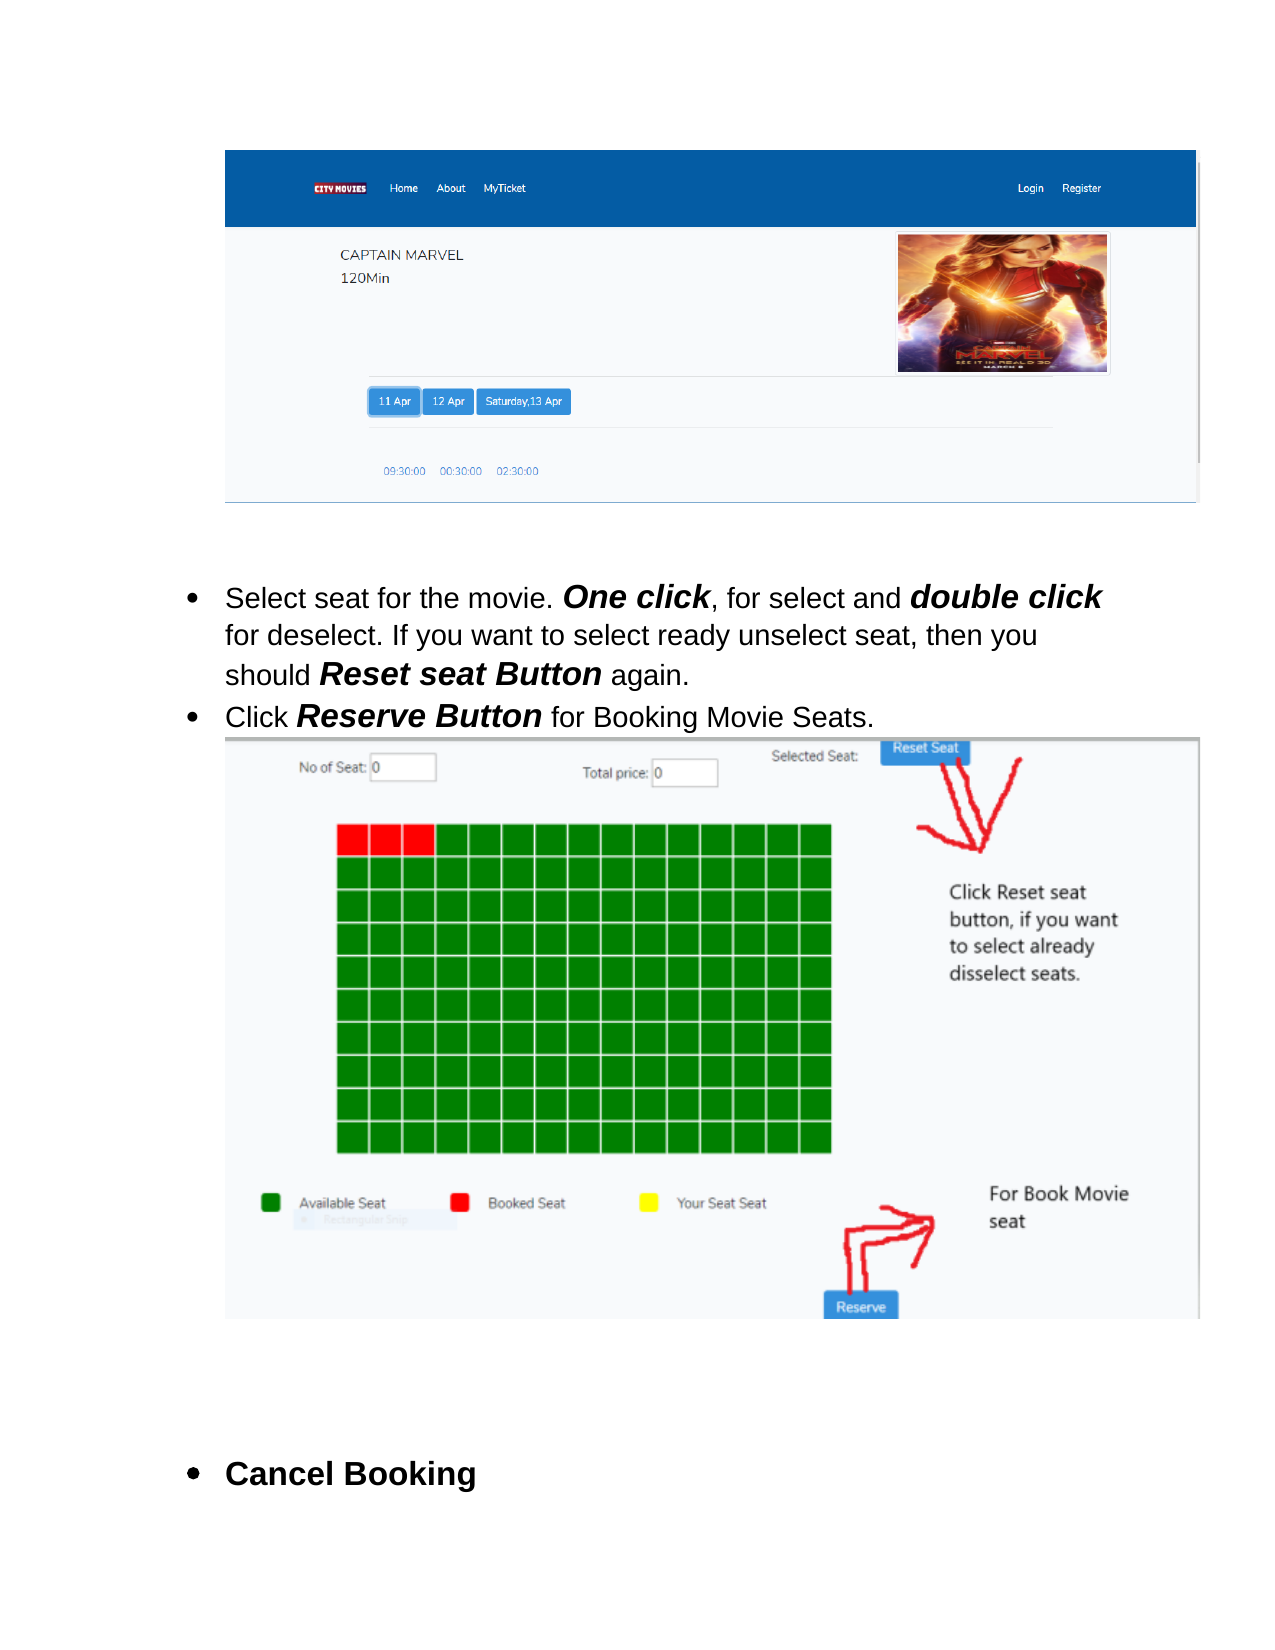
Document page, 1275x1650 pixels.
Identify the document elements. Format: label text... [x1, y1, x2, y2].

list Select seat for the movie. One click, for select and double click for deselect. If you want to select ready unselect seat, then you should Reset seat Button again. [187, 577, 1125, 693]
picture [225, 150, 1200, 503]
picture [225, 737, 1200, 1319]
list Cancel Booking [187, 1454, 1125, 1492]
list Click Reserve Button for Booking Movie Seats. [187, 696, 1125, 734]
